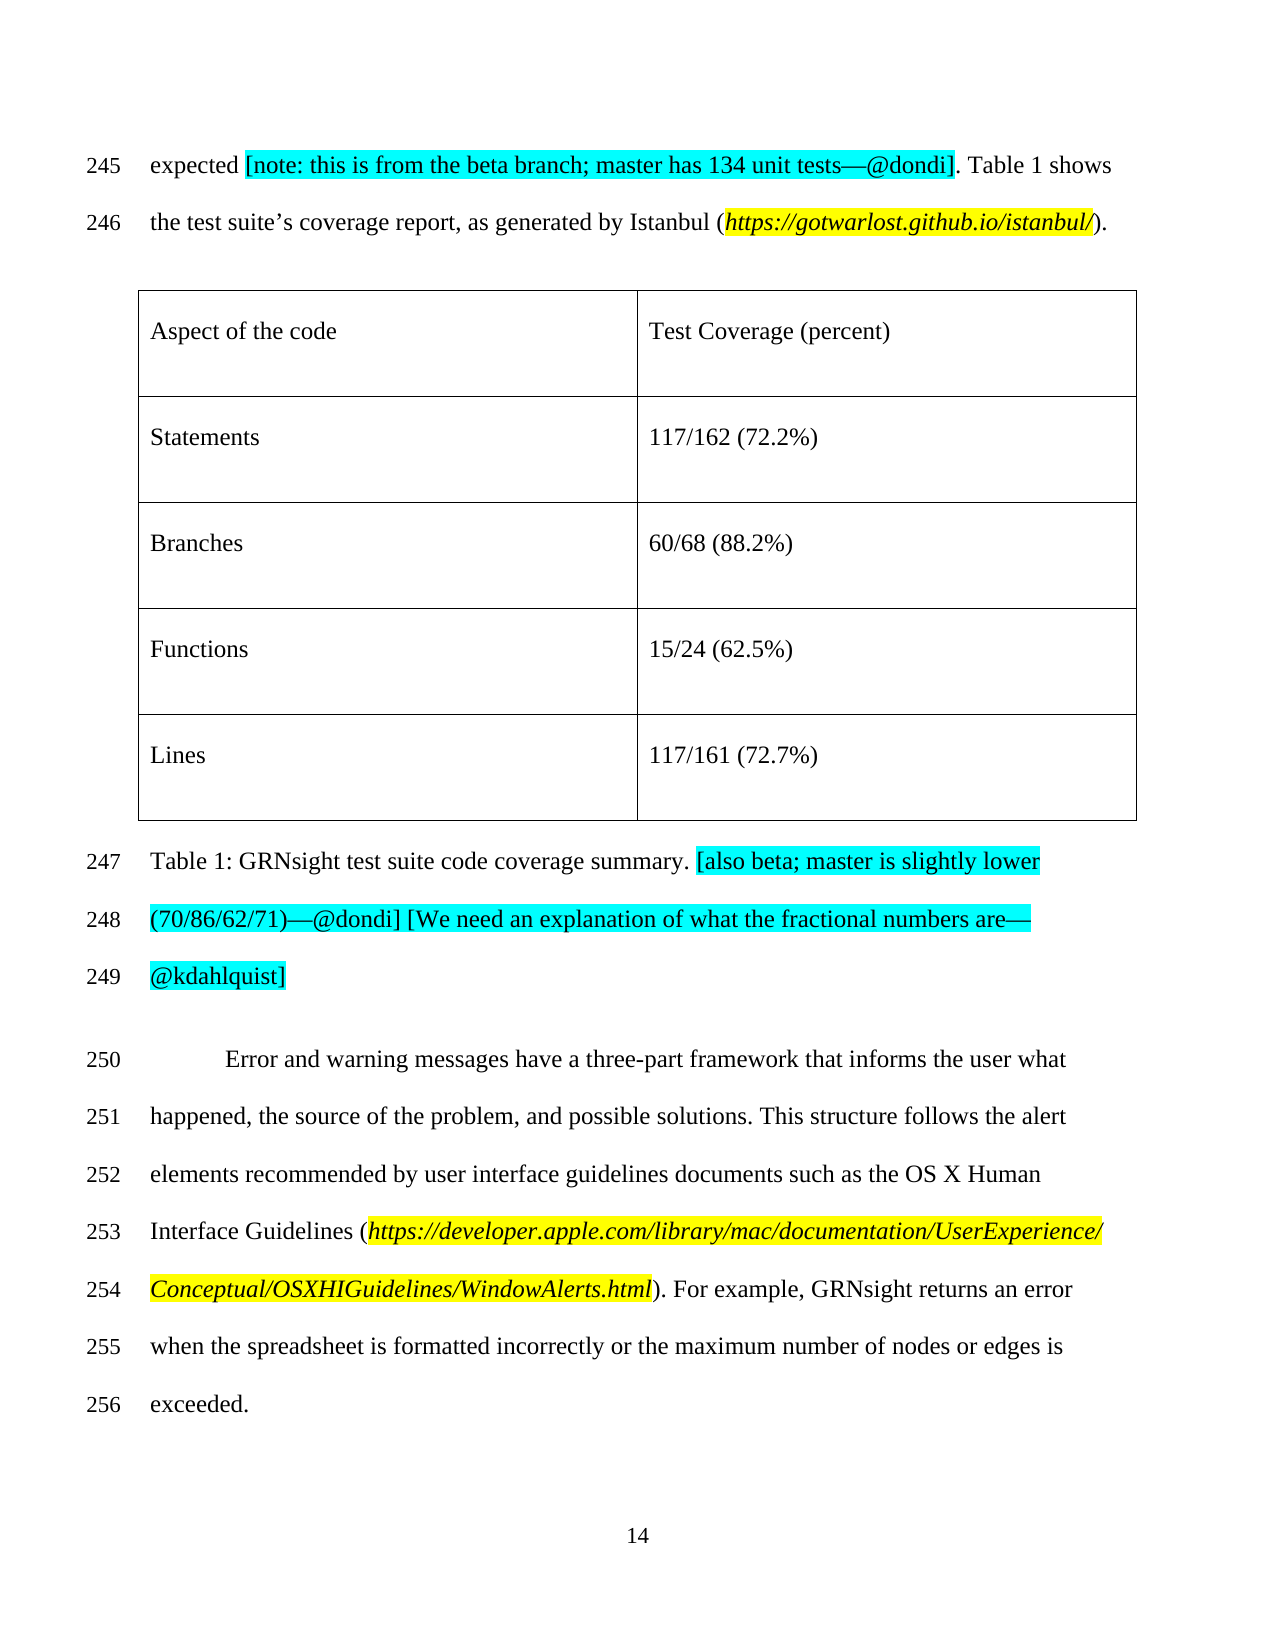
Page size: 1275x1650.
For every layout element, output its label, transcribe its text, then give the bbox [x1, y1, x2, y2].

table_header Aspect of the code [139, 291, 637, 396]
text Table 1: GRNsight test suite code coverage summary. [also beta; master is slightly lower (70/86/62/71)—@dondi] [We need an explanation of what the fractional numbers are—@kdahlquist] [150, 846, 1125, 990]
table_cell Functions [139, 609, 637, 714]
table_cell Branches [139, 503, 637, 608]
table_cell 117/161 (72.7%) [638, 715, 1136, 820]
text Error and warning messages have a three-part framework that informs the user what happened, the source of the problem, and possible solutions. This structure follows the alert elements recommended by user interface guidelines documents such as the OS X Human Interface Guidelines (https://developer.apple.com/library/mac/documentation/UserExperience/Conceptual/OSXHIGuidelines/WindowAlerts.html). For example, GRNsight returns an error when the spreadsheet is formatted incorrectly or the maximum number of nodes or edges is exceeded. [150, 1044, 1125, 1417]
table_header Test Coverage (percent) [638, 291, 1136, 396]
table_cell 15/24 (62.5%) [638, 609, 1136, 714]
table_cell Statements [139, 397, 637, 502]
table_cell 60/68 (88.2%) [638, 503, 1136, 608]
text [150, 150, 1125, 236]
table_cell 117/162 (72.2%) [638, 397, 1136, 502]
table_cell Lines [139, 715, 637, 820]
